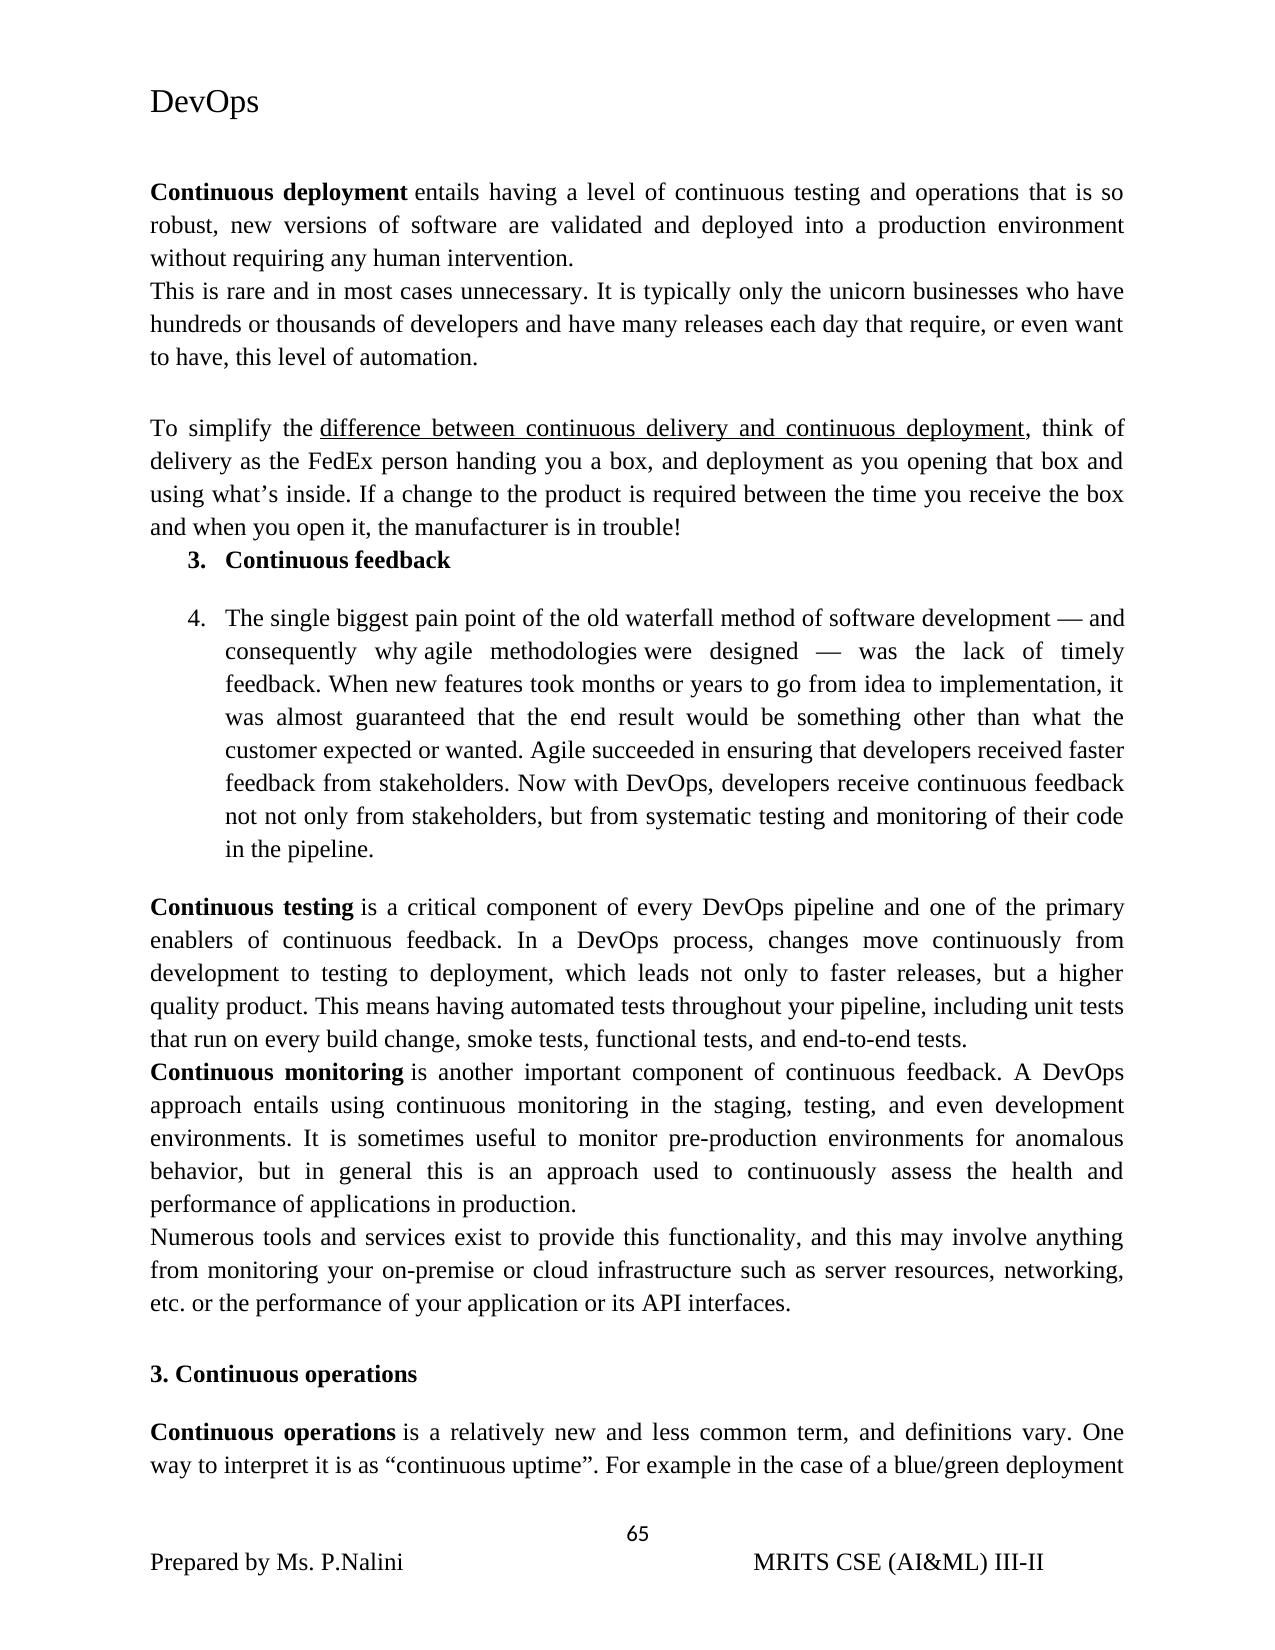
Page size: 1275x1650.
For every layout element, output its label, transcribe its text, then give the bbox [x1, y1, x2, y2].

text Continuous testing is a critical component of every DevOps pipeline and one of the primary enablers of continuous feedback. In a DevOps process, changes move continuously from development to testing to deployment, which leads not only to faster releases, but a higher quality product. This means having automated tests throughout your pipeline, including unit tests that run on every build change, smoke tests, functional tests, and end-to-end tests. [150, 892, 1125, 1053]
subtitle The single biggest pain point of the old waterfall method of software development — and consequently why agile methodologies were designed — was the lack of timely feedback. When new features took months or years to go from idea to implementation, it was almost guaranteed that the end result would be something other than what the customer expected or wanted. Agile succeeded in ensuring that developers received faster feedback from stakeholders. Now with DevOps, developers receive continuous feedback not not only from stakeholders, but from systematic testing and monitoring of their code in the pipeline. [187, 603, 1125, 863]
text This is rare and in most cases unnecessary. It is typically only the unicorn businesses who have hundreds or thousands of developers and have many releases each day that require, or even want to have, this level of automation. [150, 276, 1125, 371]
text Numerous tools and services exist to provide this functionality, and this may involve anything from monitoring your on-premise or cloud infrastructure such as server resources, networking, etc. or the performance of your application or its API interfaces. [150, 1222, 1125, 1317]
text To simplify the difference between continuous delivery and continuous deployment, think of delivery as the FedEx person handing you a box, and deployment as you opening that box and using what’s inside. If a change to the product is required between the time you receive the box and when you open it, the manufacturer is in trouble! [150, 413, 1125, 541]
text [150, 1417, 1125, 1478]
text Continuous deployment entails having a level of continuous testing and operations that is so robust, new versions of software are validated and deployed into a production environment without requiring any human intervention. [150, 177, 1125, 272]
text Continuous monitoring is another important component of continuous feedback. A DevOps approach entails using continuous monitoring in the staging, testing, and even development environments. It is sometimes useful to monitor pre-production environments for anomalous behavior, but in general this is an approach used to continuously assess the health and performance of applications in production. [150, 1057, 1125, 1218]
subtitle 3. Continuous operations [150, 1359, 1125, 1387]
subtitle Continuous feedback [187, 545, 1125, 573]
